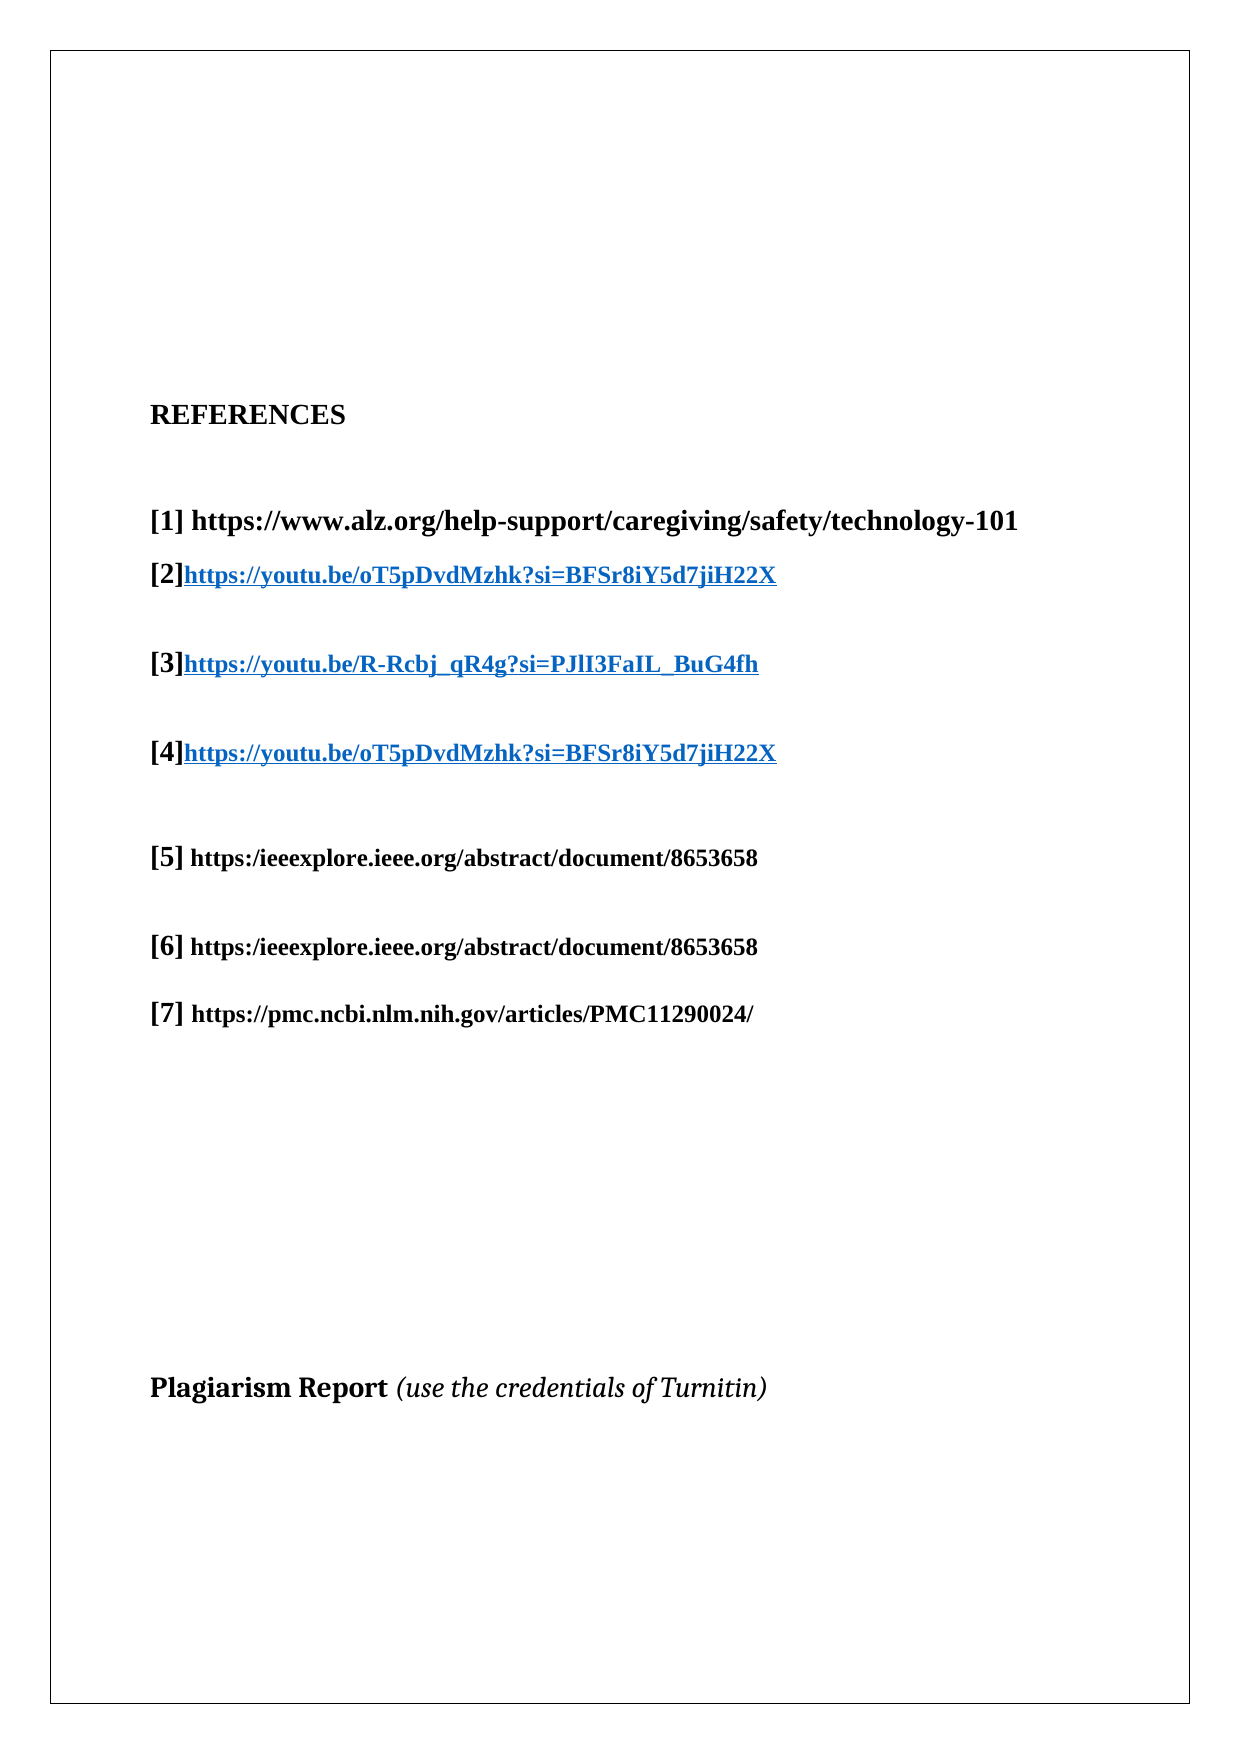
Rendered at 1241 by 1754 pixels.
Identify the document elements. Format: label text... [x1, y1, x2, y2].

text Plagiarism Report (use the credentials of Turnitin) [150, 1371, 1090, 1404]
text [1] https://www.alz.org/help-support/caregiving/safety/technology-101 [150, 503, 1090, 536]
text [6] https:/ieeexplore.ieee.org/abstract/document/8653658 [150, 928, 1090, 962]
text [4]https://youtu.be/oT5pDvdMzhk?si=BFSr8iY5d7jiH22X [150, 734, 1090, 767]
text [3]https://youtu.be/R-Rcbj_qR4g?si=PJlI3FaIL_BuG4fh [150, 645, 1090, 678]
text [7] https://pmc.ncbi.nlm.nih.gov/articles/PMC11290024/ [150, 995, 1090, 1029]
text [2]https://youtu.be/oT5pDvdMzhk?si=BFSr8iY5d7jiH22X [150, 556, 1090, 589]
text REFERENCES [150, 397, 1090, 431]
text [5] https:/ieeexplore.ieee.org/abstract/document/8653658 [150, 839, 1090, 873]
